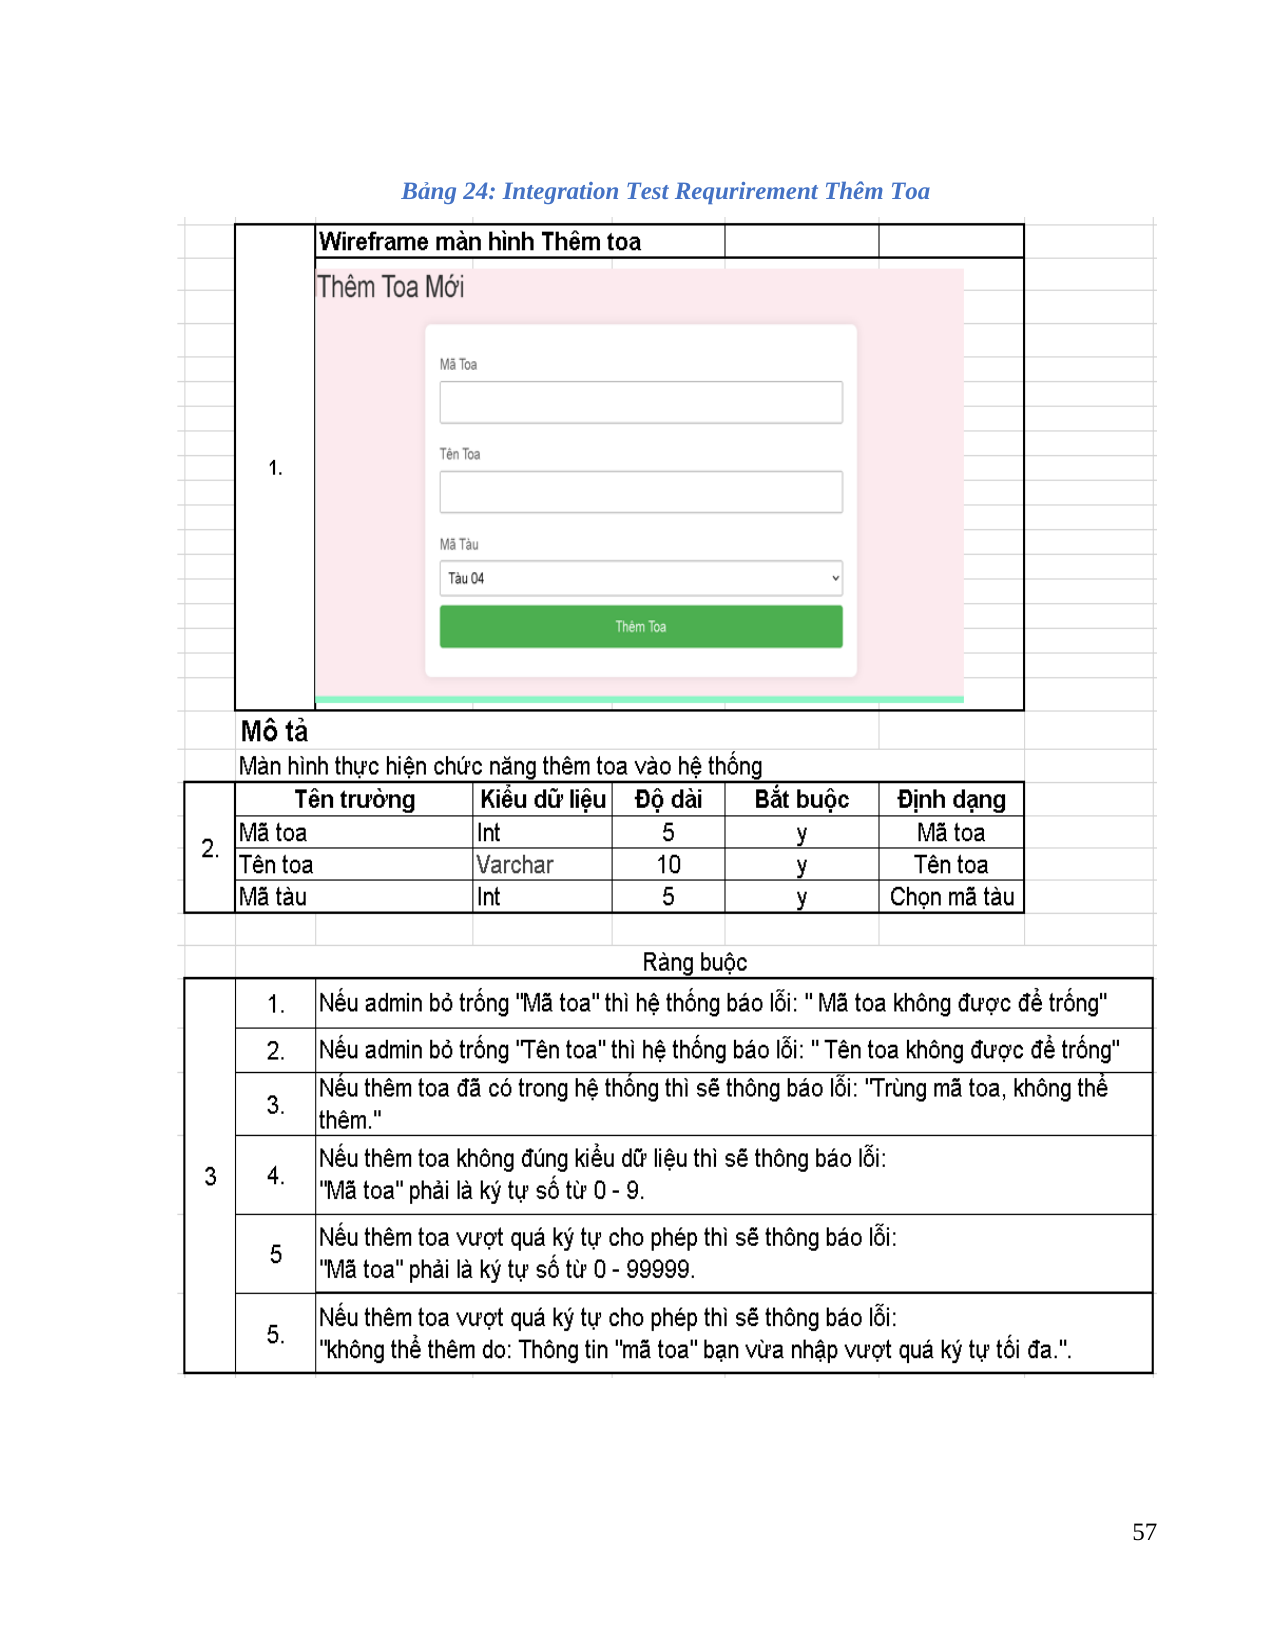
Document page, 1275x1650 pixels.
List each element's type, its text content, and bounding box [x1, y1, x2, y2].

picture [177, 217, 1157, 1378]
